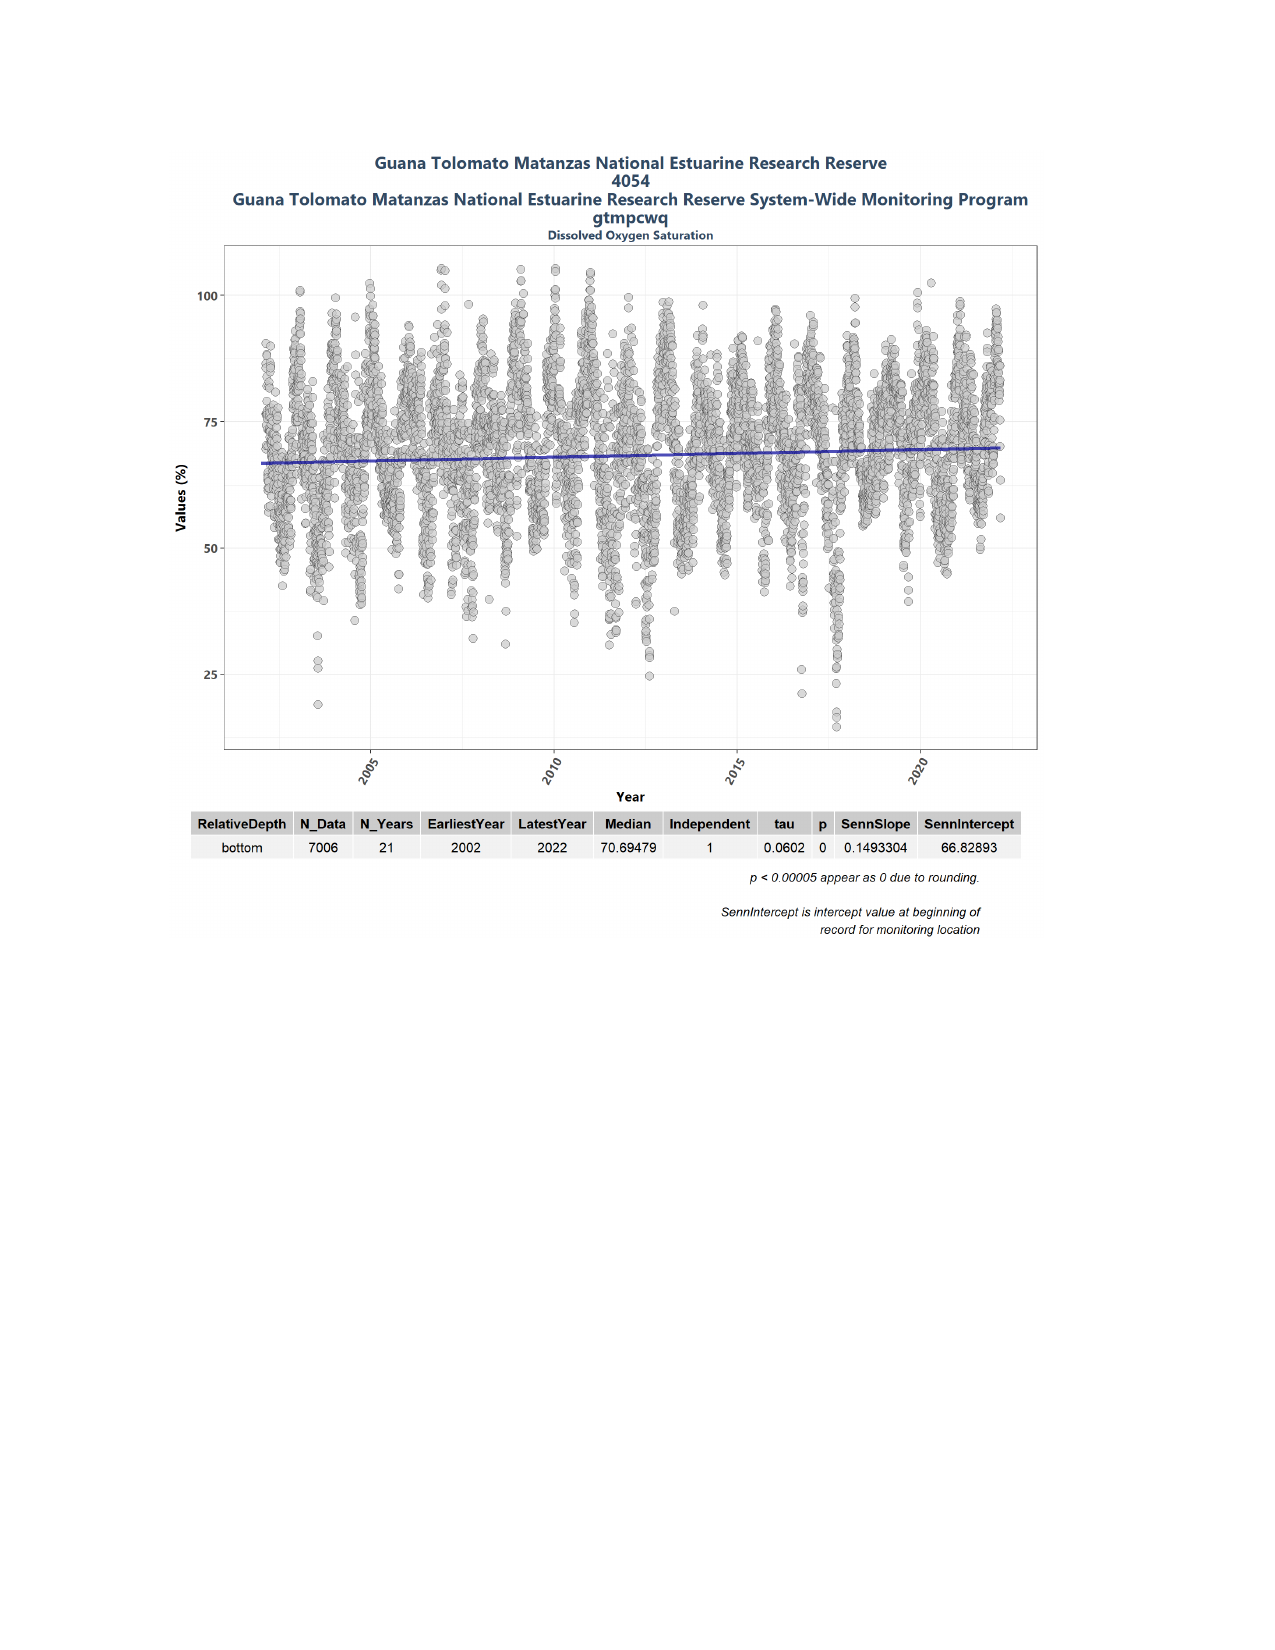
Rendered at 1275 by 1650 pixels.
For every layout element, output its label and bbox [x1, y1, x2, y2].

picture [168, 150, 1044, 938]
